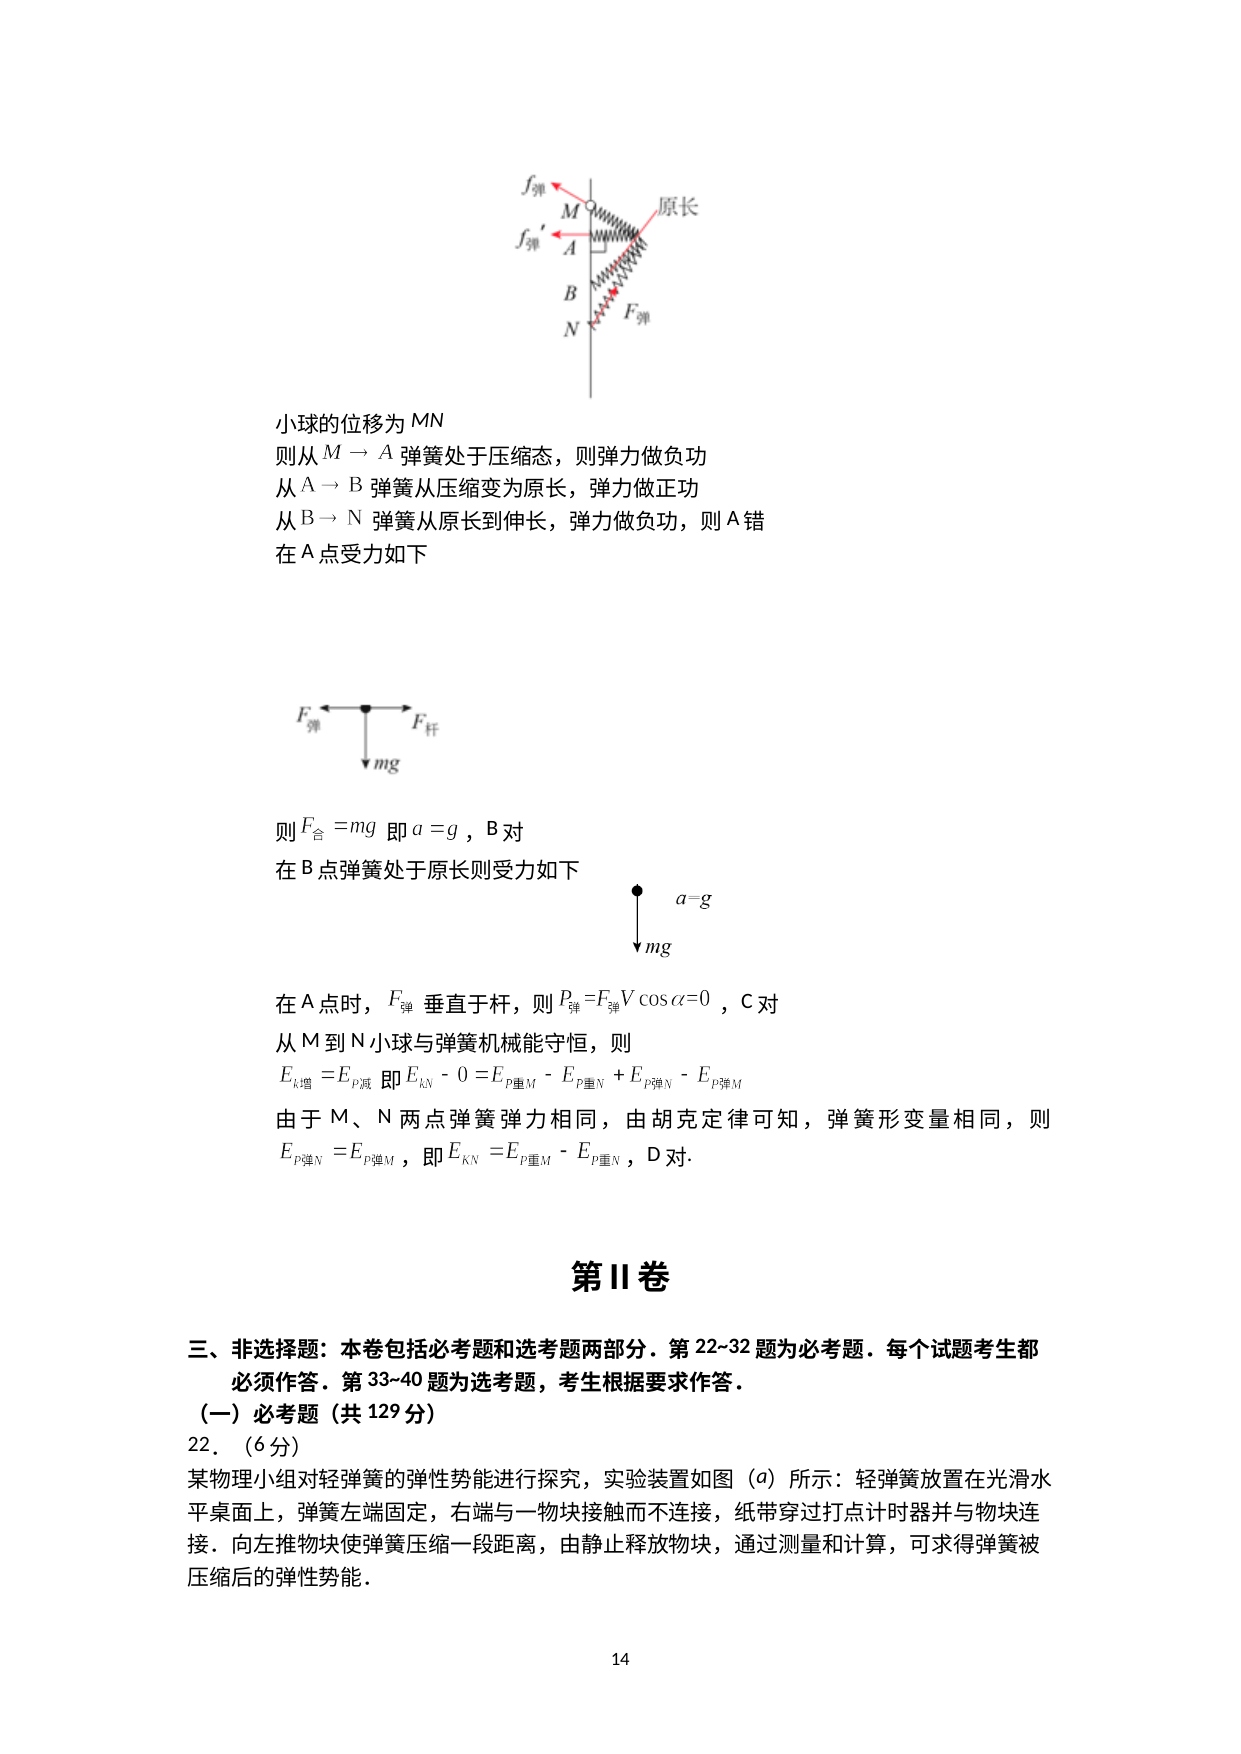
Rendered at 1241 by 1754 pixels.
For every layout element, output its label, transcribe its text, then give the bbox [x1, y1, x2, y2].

picture [554, 884, 728, 1019]
picture [275, 666, 496, 846]
text 在B点弹簧处于原长则受力如下 [275, 852, 1053, 885]
text 某物理小组对轻弹簧的弹性势能进行探究，实验装置如图（a）所示：轻弹簧放置在光滑水平桌面上，弹簧左端固定，右端与一物块接触而不连接，纸带穿过打点计时器并与物块连接．向左推物块使弹簧压缩一段距离，由静止释放物块，通过测量和计算，可求得弹簧被压缩后的弹性势能． [187, 1461, 1053, 1591]
picture [443, 1133, 625, 1172]
text 则 即，B对 [275, 808, 1053, 852]
text 在A点时， 垂直于杆，则 ，C对 [275, 981, 1053, 1025]
text 则从 弹簧处于压缩态，则弹力做负功 [275, 438, 1053, 471]
text 22．（6分） [187, 1429, 1053, 1461]
picture [275, 1133, 400, 1172]
picture [275, 1057, 375, 1095]
text 由于M、N两点弹簧弹力相同，由胡克定律可知，弹簧形变量相同，则，即，D对. [275, 1101, 1053, 1177]
text 在A点受力如下 [275, 536, 1053, 569]
picture [318, 438, 396, 465]
picture [408, 821, 465, 846]
picture [296, 470, 366, 498]
picture [296, 503, 368, 531]
text 小球的位移为MN [275, 406, 1053, 438]
text 从 弹簧从原长到伸长，弹力做负功，则A错 [275, 504, 1053, 536]
text （一）必考题（共129分） [187, 1396, 1053, 1429]
picture [401, 1057, 749, 1095]
picture [383, 981, 419, 1019]
text 从 弹簧从压缩变为原长，弹力做正功 [275, 471, 1053, 504]
text 第Ⅱ卷 [187, 1242, 1053, 1307]
text 从M到N小球与弹簧机械能守恒，则 [275, 1025, 1053, 1058]
picture [473, 162, 767, 406]
text 三、非选择题：本卷包括必考题和选考题两部分．第22~32题为必考题．每个试题考生都必须作答．第33~40题为选考题，考生根据要求作答．【版权所有：21教育】 [187, 1331, 1053, 1396]
